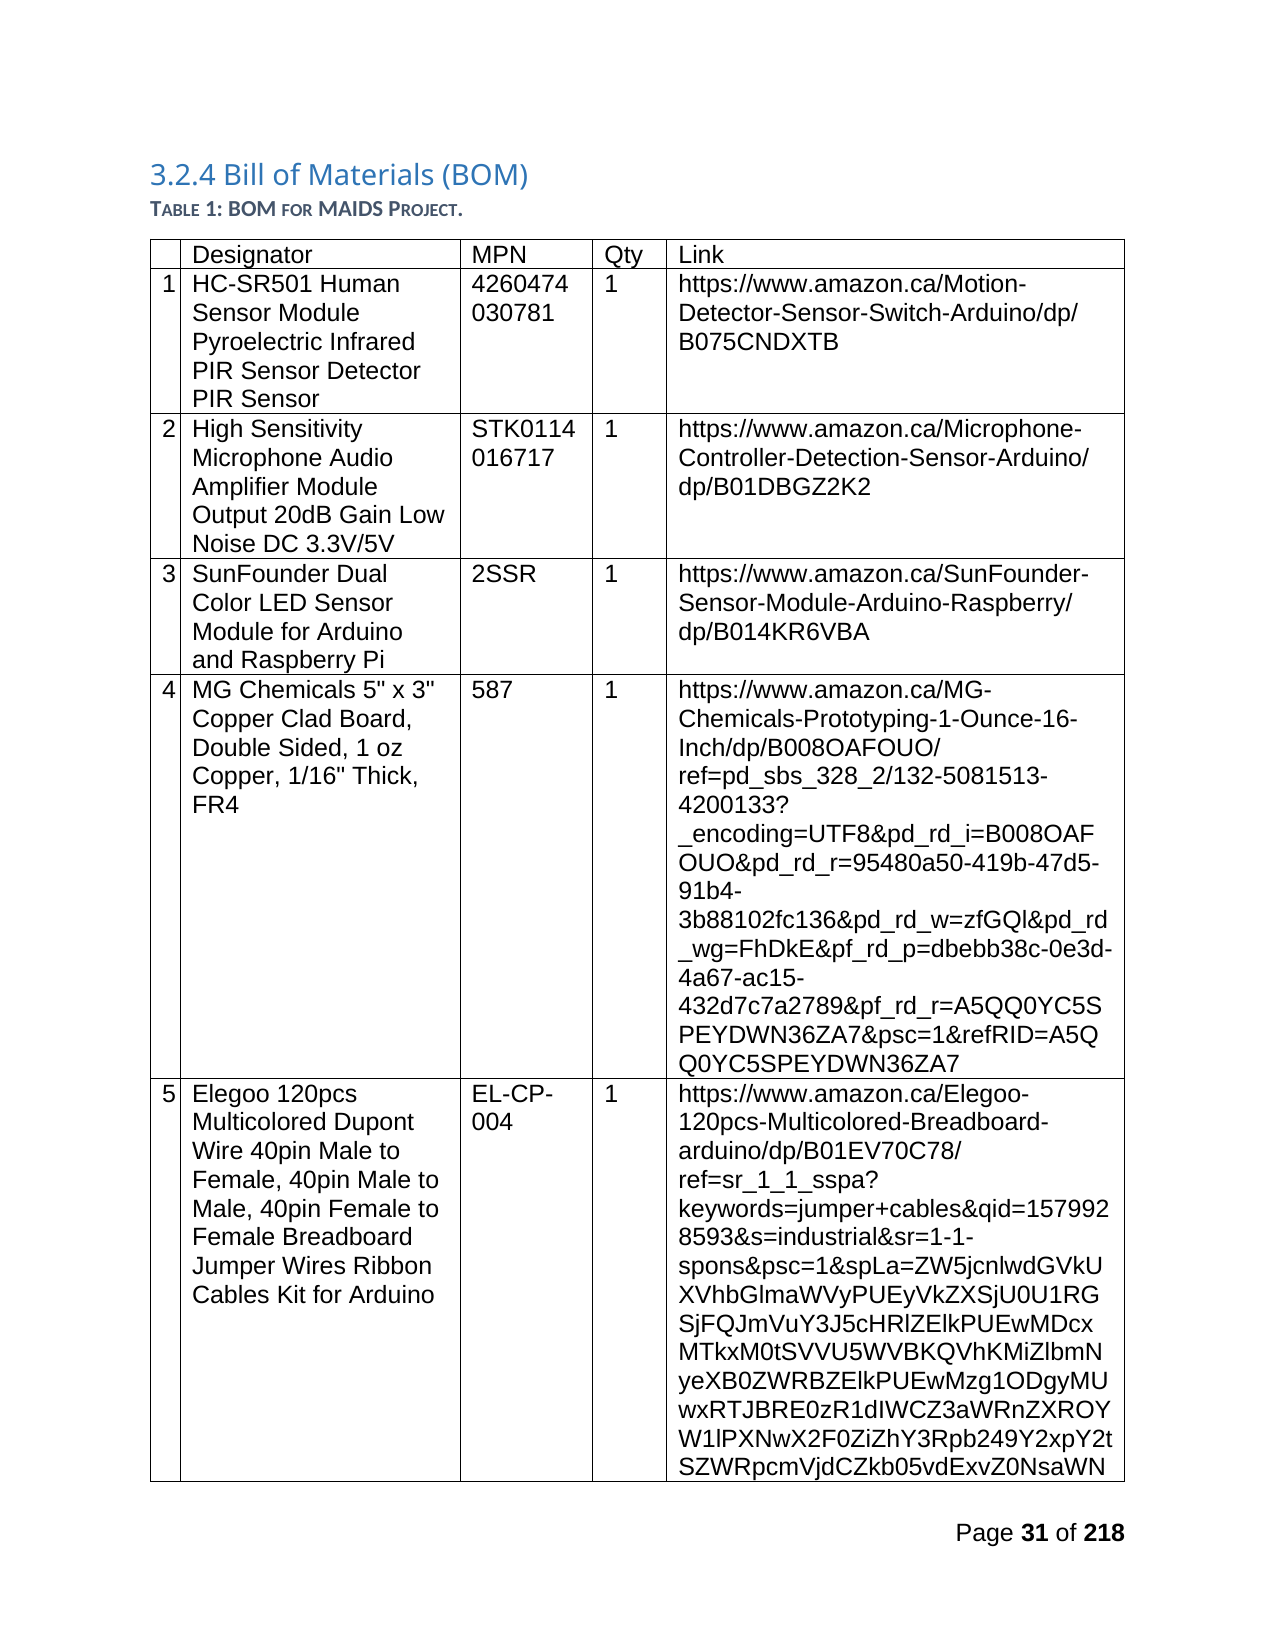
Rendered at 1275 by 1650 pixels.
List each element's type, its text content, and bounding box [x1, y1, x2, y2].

table_cell 1 [151, 269, 180, 413]
table_cell 4 [151, 675, 180, 1077]
table_header MPN [461, 240, 592, 268]
subtitle 3.2.4 Bill of Materials (BOM) [150, 154, 1125, 194]
table_cell STK0114016717 [461, 414, 592, 558]
table_cell 5 [151, 1079, 180, 1481]
table_cell MG Chemicals 5" x 3" Copper Clad Board, Double Sided, 1 oz Copper, 1/16" Thick, FR4 [181, 675, 460, 1077]
table_cell 4260474030781 [461, 269, 592, 413]
table_header Link [667, 240, 1124, 268]
table_cell https://www.amazon.ca/MG-Chemicals-Prototyping-1-Ounce-16-Inch/dp/B008OAFOUO/ref=pd_sbs_328_2/132-5081513-4200133?_encoding=UTF8&pd_rd_i=B008OAFOUO&pd_rd_r=95480a50-419b-47d5-91b4-3b88102fc136&pd_rd_w=zfGQl&pd_rd_wg=FhDkE&pf_rd_p=dbebb38c-0e3d-4a67-ac15-432d7c7a2789&pf_rd_r=A5QQ0YC5SPEYDWN36ZA7&psc=1&refRID=A5QQ0YC5SPEYDWN36ZA7 [667, 675, 1124, 1077]
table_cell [181, 1079, 460, 1481]
table_cell EL-CP-004 [461, 1079, 592, 1481]
table_cell https://www.amazon.ca/Motion-Detector-Sensor-Switch-Arduino/dp/B075CNDXTB [667, 269, 1124, 413]
table_cell 1 [593, 675, 666, 1077]
table_cell 3 [151, 559, 180, 674]
table_cell High Sensitivity Microphone Audio Amplifier Module Output 20dB Gain Low Noise DC 3.3V/5V [181, 414, 460, 558]
table_header Qty [593, 240, 666, 268]
table_cell 2SSR [461, 559, 592, 674]
table_cell HC-SR501 Human Sensor Module Pyroelectric Infrared PIR Sensor Detector PIR Sensor [181, 269, 460, 413]
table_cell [667, 1079, 1124, 1481]
table_cell https://www.amazon.ca/SunFounder-Sensor-Module-Arduino-Raspberry/dp/B014KR6VBA [667, 559, 1124, 674]
table_cell 2 [151, 414, 180, 558]
table_header Designator [181, 240, 460, 268]
table_cell 587 [461, 675, 592, 1077]
table_cell 1 [593, 269, 666, 413]
table_cell https://www.amazon.ca/Microphone-Controller-Detection-Sensor-Arduino/dp/B01DBGZ2K2 [667, 414, 1124, 558]
table_cell SunFounder Dual Color LED Sensor Module for Arduino and Raspberry Pi [181, 559, 460, 674]
table_cell 1 [593, 1079, 666, 1481]
table_cell 1 [593, 414, 666, 558]
table_cell 1 [593, 559, 666, 674]
table_header [151, 240, 180, 268]
